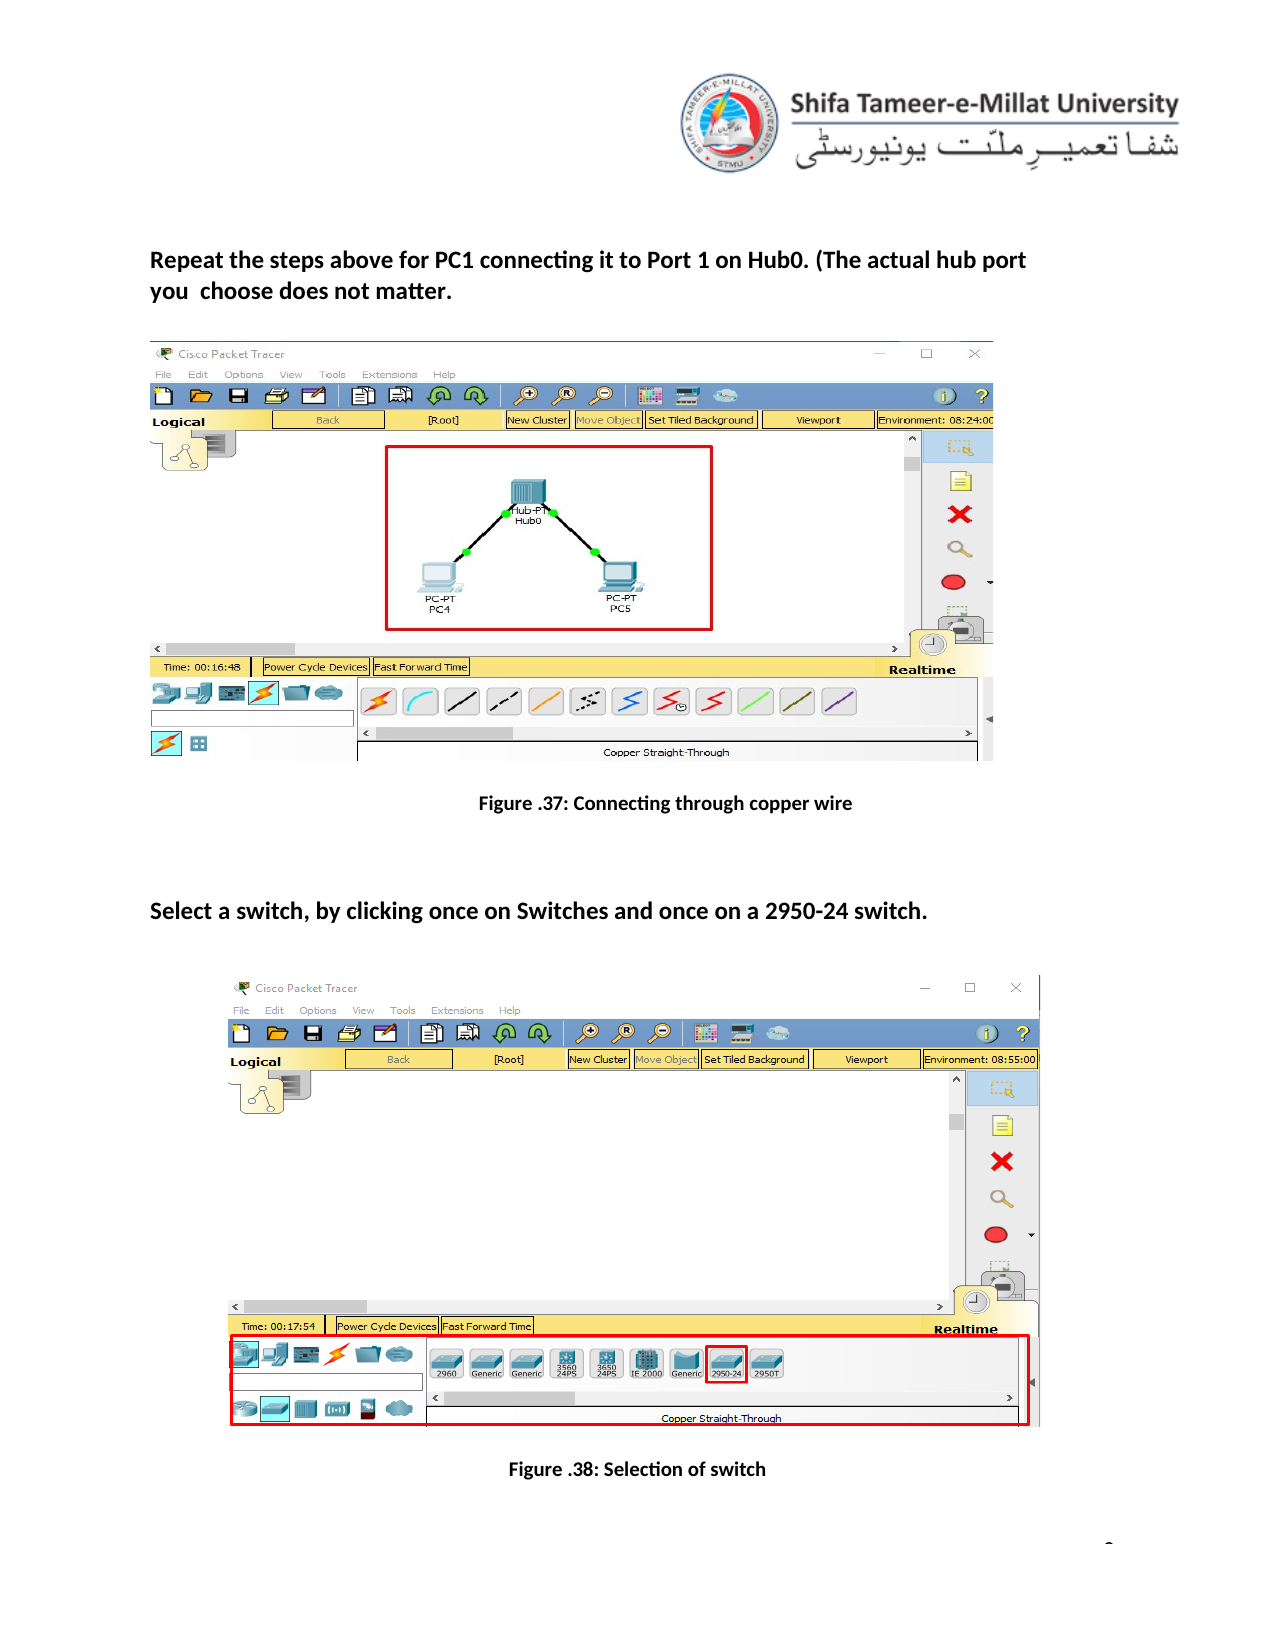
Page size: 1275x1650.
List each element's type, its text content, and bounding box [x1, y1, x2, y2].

text Figure .38: Selection of switch [361, 1456, 913, 1481]
text Figure .37: Connecting through copper wire [150, 790, 1181, 815]
text Repeat the steps above for PC1 connecting it to Port 1 on Hub0. (The actual hub port you choose does not matter. [150, 244, 1056, 305]
text Select a switch, by clicking once on Switches and once on a 2950-24 switch. [150, 895, 1181, 926]
picture [228, 975, 1041, 1427]
picture [678, 28, 1182, 221]
picture [150, 341, 994, 761]
